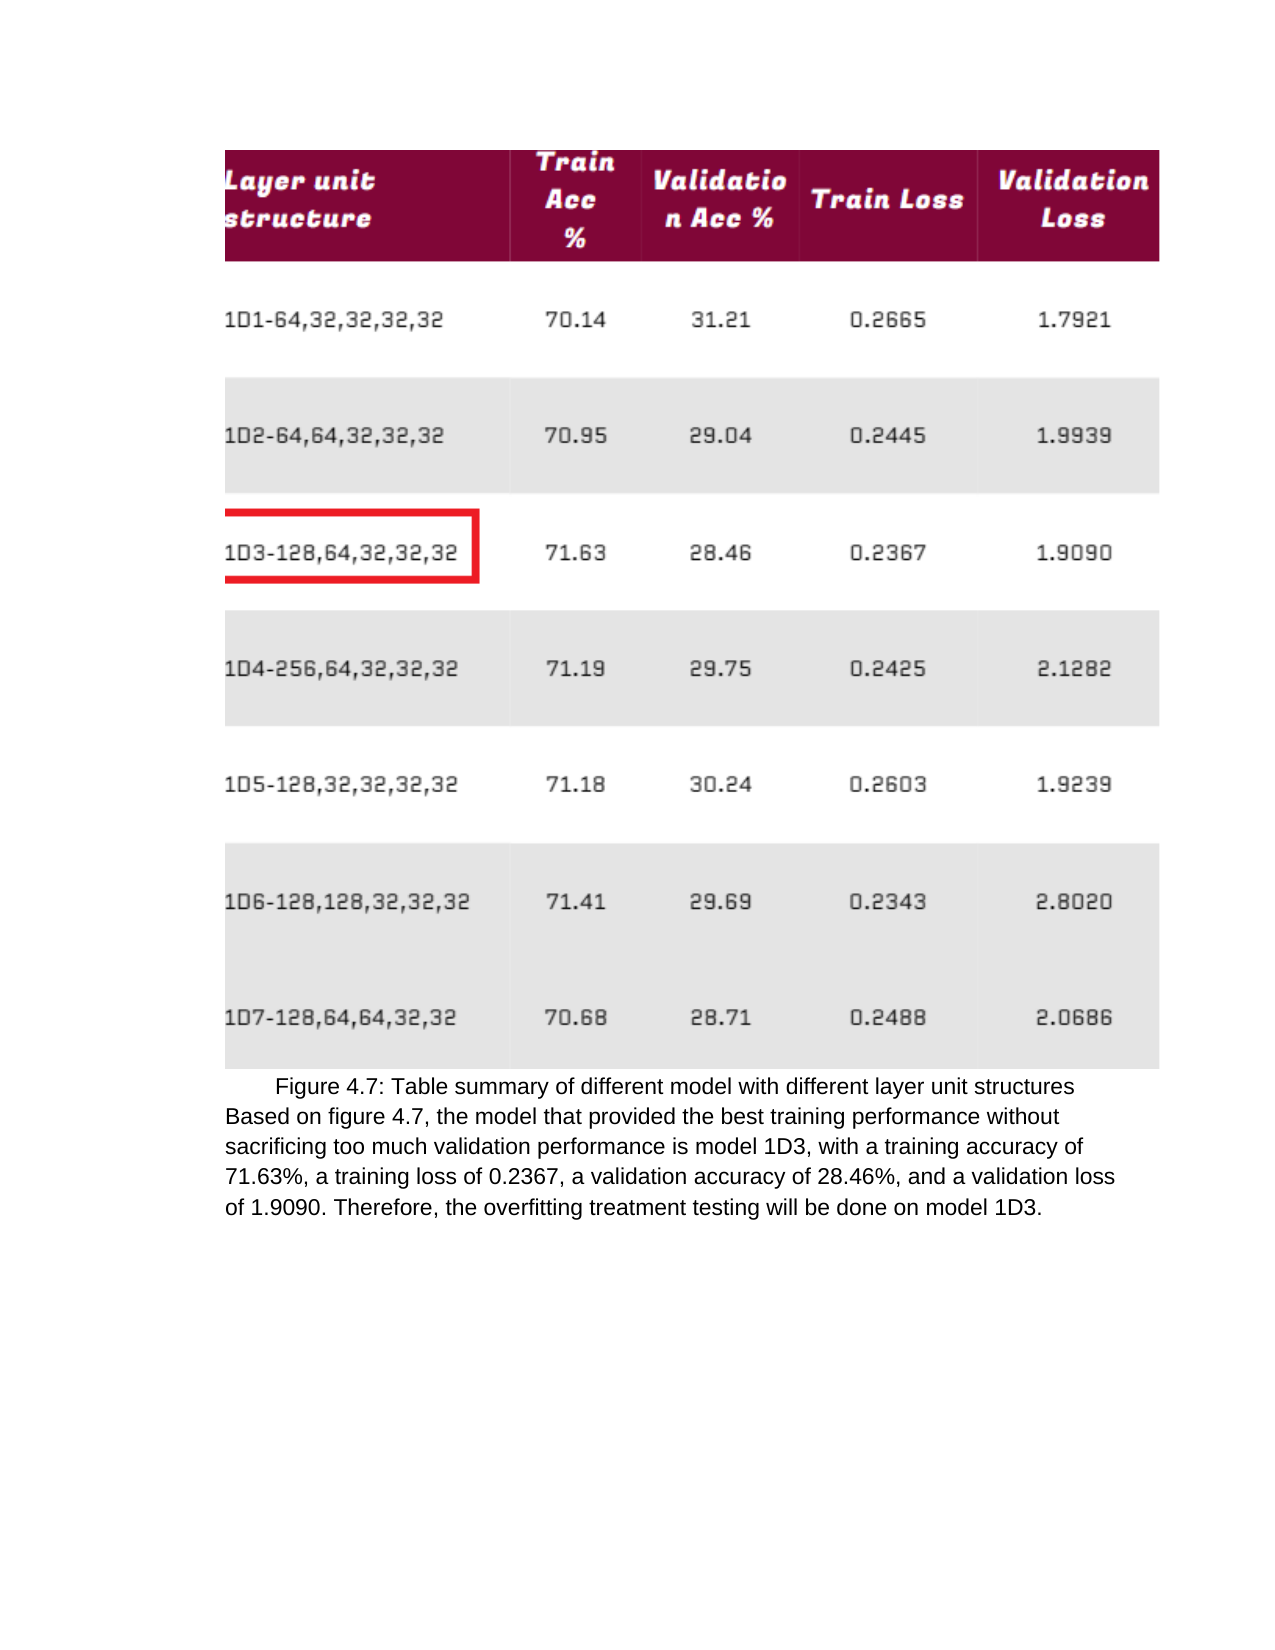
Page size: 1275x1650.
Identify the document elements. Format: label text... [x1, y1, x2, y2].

picture [225, 150, 1160, 1069]
text Figure 4.7: Table summary of different model with different layer unit structures [225, 1073, 1125, 1099]
text Based on figure 4.7, the model that provided the best training performance without sacrificing too much validation performance is model 1D3, with a training accuracy of 71.63%, a training loss of 0.2367, a validation accuracy of 28.46%, and a validation loss of 1.9090. Therefore, the overfitting treatment testing will be done on model 1D3. [225, 1103, 1125, 1220]
